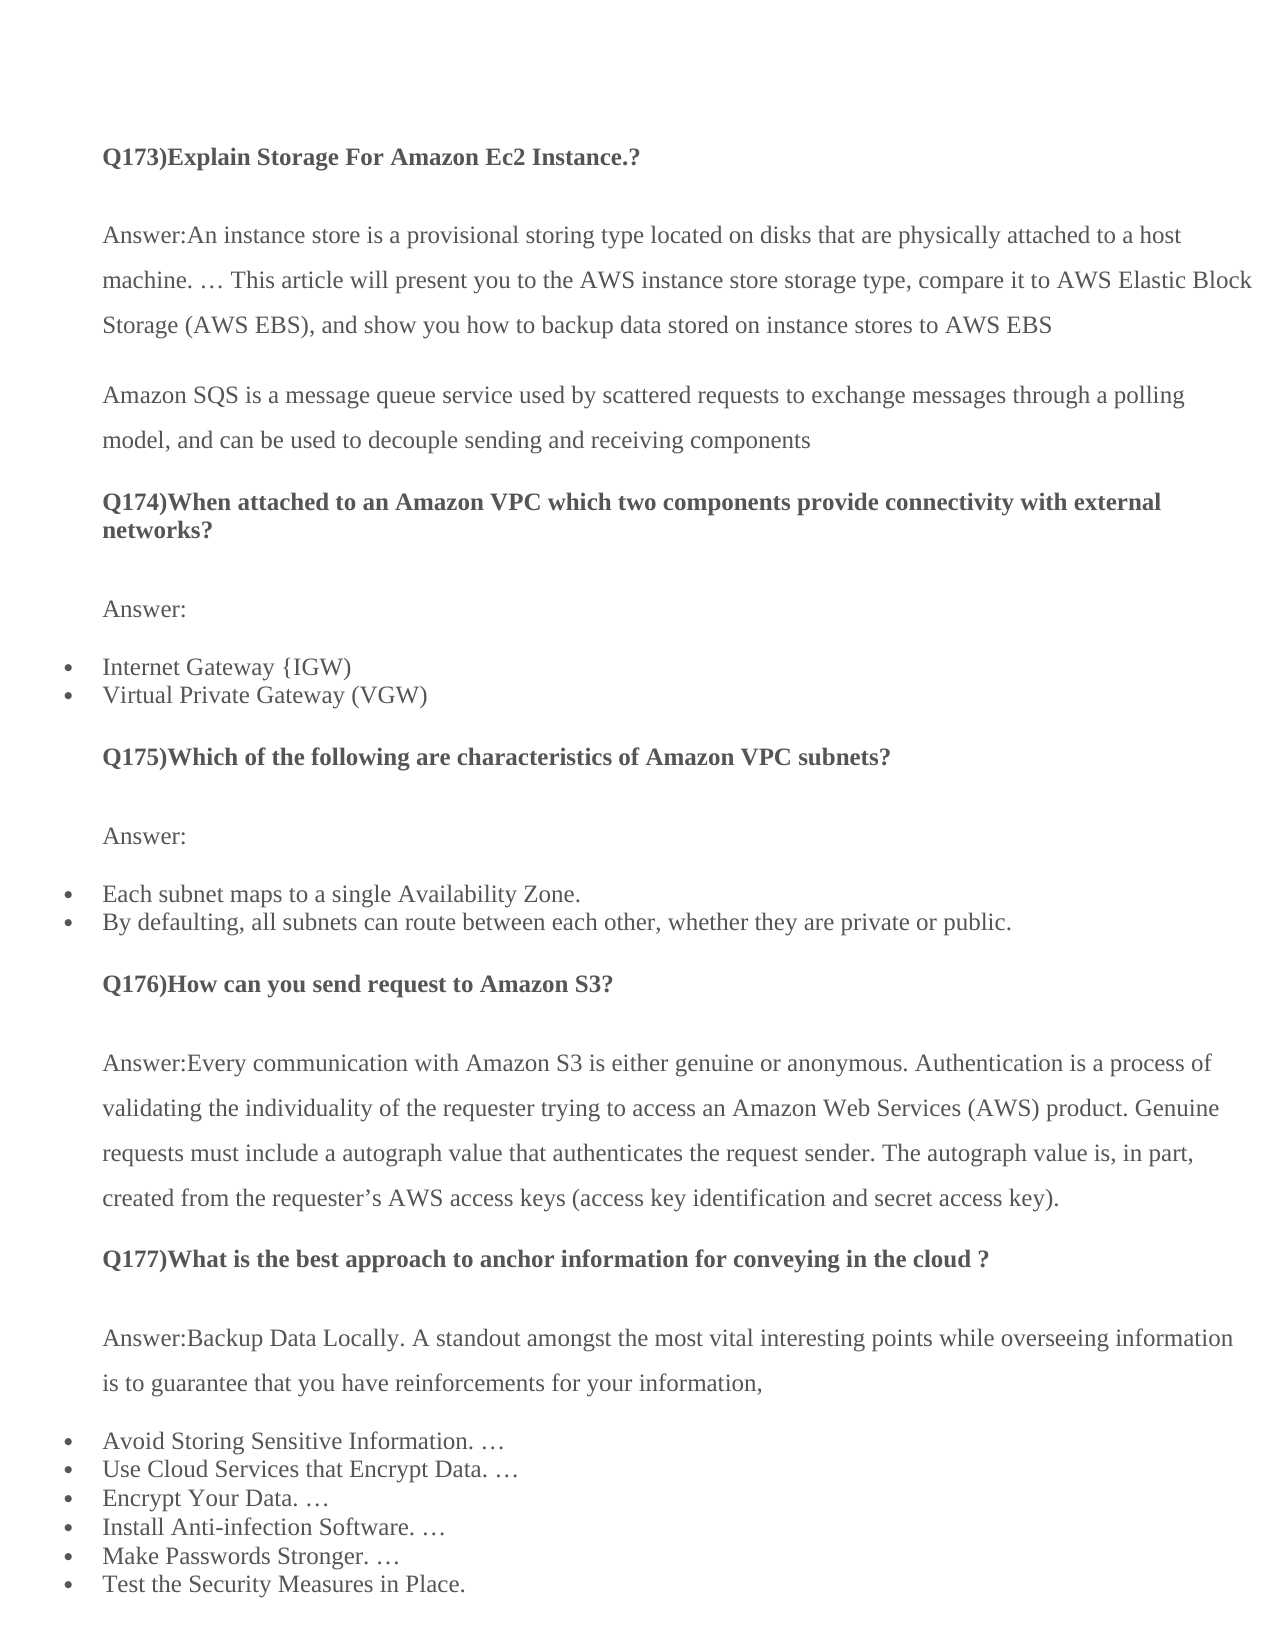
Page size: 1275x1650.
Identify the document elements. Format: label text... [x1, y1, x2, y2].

text Amazon SQS is a message queue service used by scattered requests to exchange messages through a polling model, and can be used to decouple sending and receiving components [102, 364, 1254, 454]
list Internet Gateway {IGW) [64, 652, 1254, 681]
list Test the Security Measures in Place. [64, 1569, 1254, 1598]
text Answer:Backup Data Locally. A standout amongst the most vital interesting points while overseeing information is to guarantee that you have reinforcements for your information, [102, 1307, 1254, 1397]
subtitle Q176)How can you send request to Amazon S3? [102, 969, 1254, 998]
text Answer: [102, 578, 1254, 623]
list Each subnet maps to a single Availability Zone. [64, 879, 1254, 907]
subtitle Q173)Explain Storage For Amazon Ec2 Instance.? [102, 142, 1254, 170]
subtitle Q174)When attached to an Amazon VPC which two components provide connectivity with external networks? [102, 487, 1254, 544]
list Avoid Storing Sensitive Information. … [64, 1426, 1254, 1454]
list Encrypt Your Data. … [64, 1483, 1254, 1512]
list By defaulting, all subnets can route between each other, whether they are private or public. [64, 907, 1254, 936]
list Make Passwords Stronger. … [64, 1541, 1254, 1569]
subtitle Q177)What is the best approach to anchor information for conveying in the cloud ? [102, 1244, 1254, 1273]
list Use Cloud Services that Encrypt Data. … [64, 1454, 1254, 1483]
list Virtual Private Gateway (VGW) [64, 681, 1254, 709]
list Install Anti-infection Software. … [64, 1512, 1254, 1541]
subtitle Q175)Which of the following are characteristics of Amazon VPC subnets? [102, 742, 1254, 771]
text Answer:Every communication with Amazon S3 is either genuine or anonymous. Authentication is a process of validating the individuality of the requester trying to access an Amazon Web Services (AWS) product. Genuine requests must include a autograph value that authenticates the request sender. The autograph value is, in part, created from the requester’s AWS access keys (access key identification and secret access key). [102, 1031, 1254, 1211]
text Answer: [102, 804, 1254, 849]
text Answer:An instance store is a provisional storing type located on disks that are physically attached to a host machine. … This article will present you to the AWS instance store storage type, compare it to AWS Elastic Block Storage (AWS EBS), and show you how to backup data stored on instance stores to AWS EBS [102, 204, 1254, 339]
